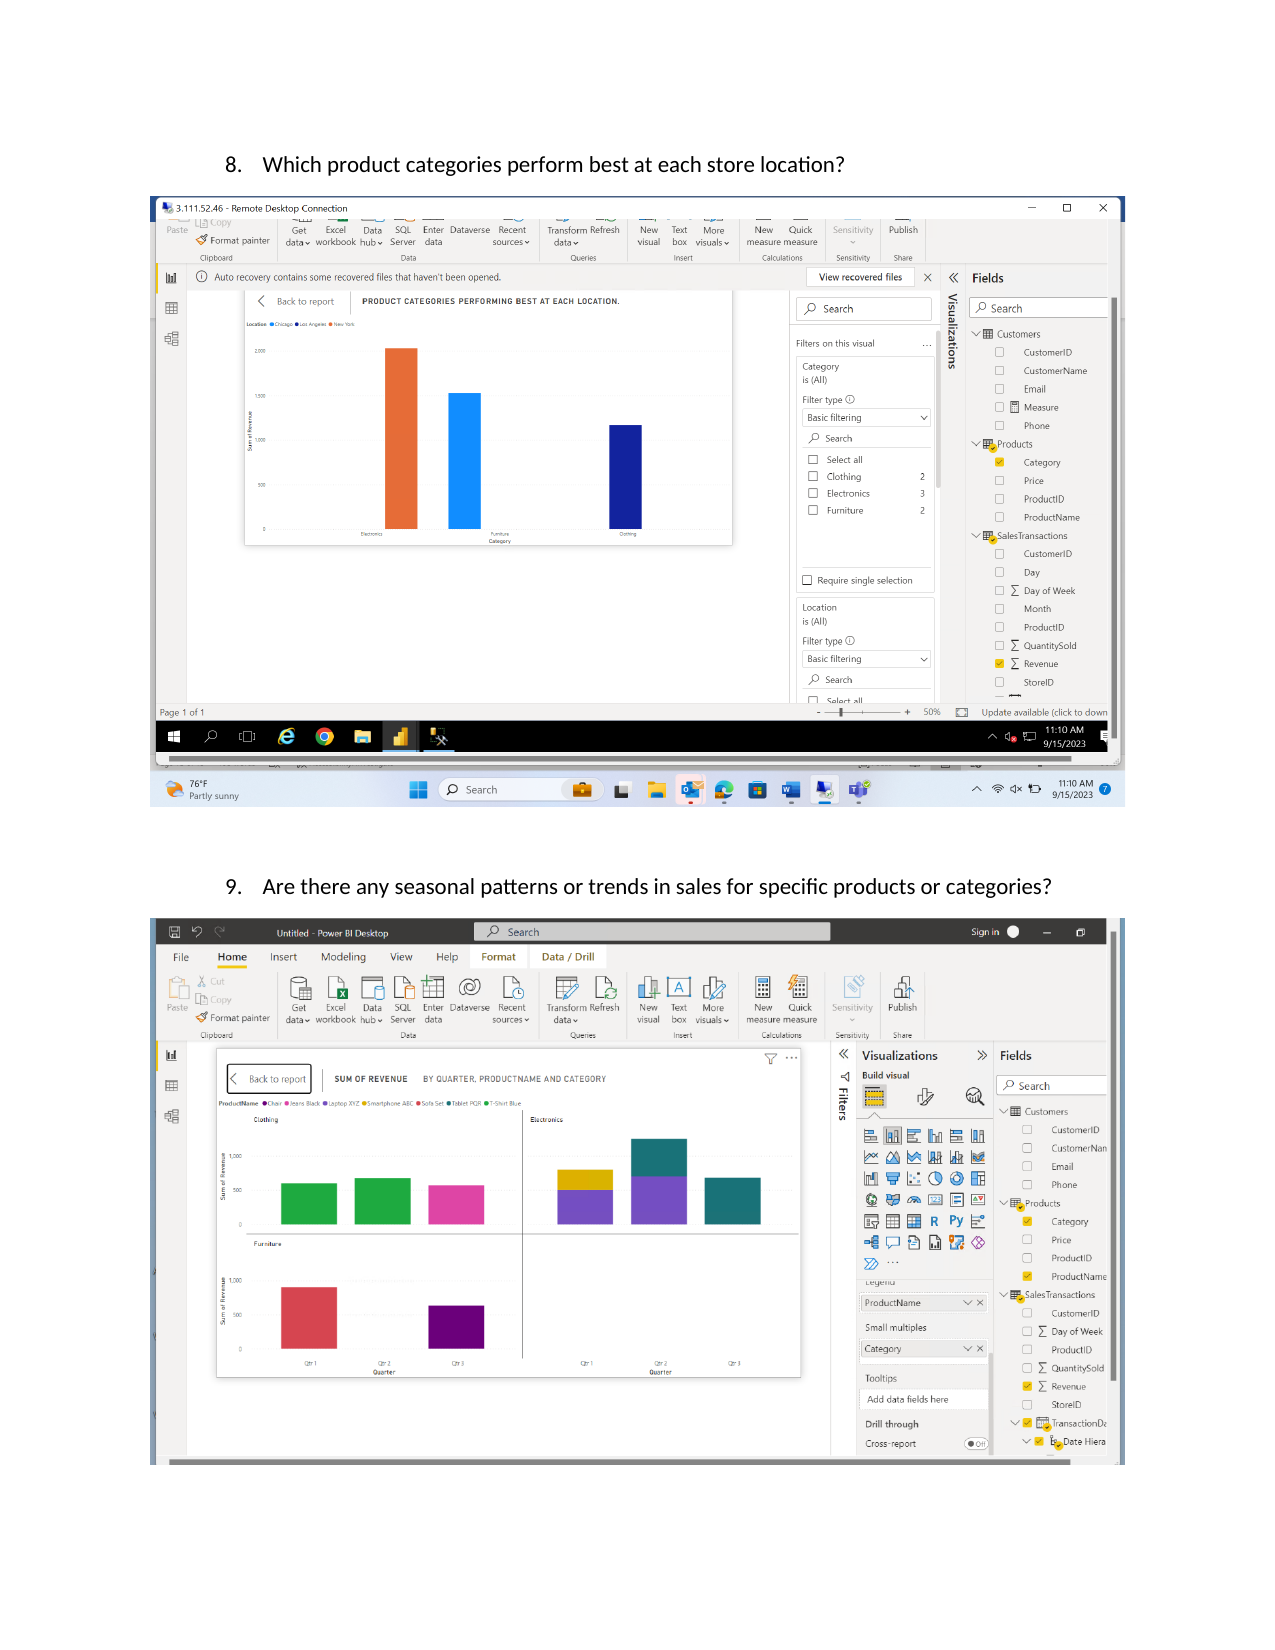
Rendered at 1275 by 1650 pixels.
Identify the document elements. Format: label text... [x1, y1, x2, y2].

picture [150, 918, 1125, 1465]
picture [150, 196, 1125, 807]
list Which product categories perform best at each store location? [225, 150, 1125, 178]
list Are there any seasonal patterns or trends in sales for specific products or categories? [225, 872, 1125, 900]
